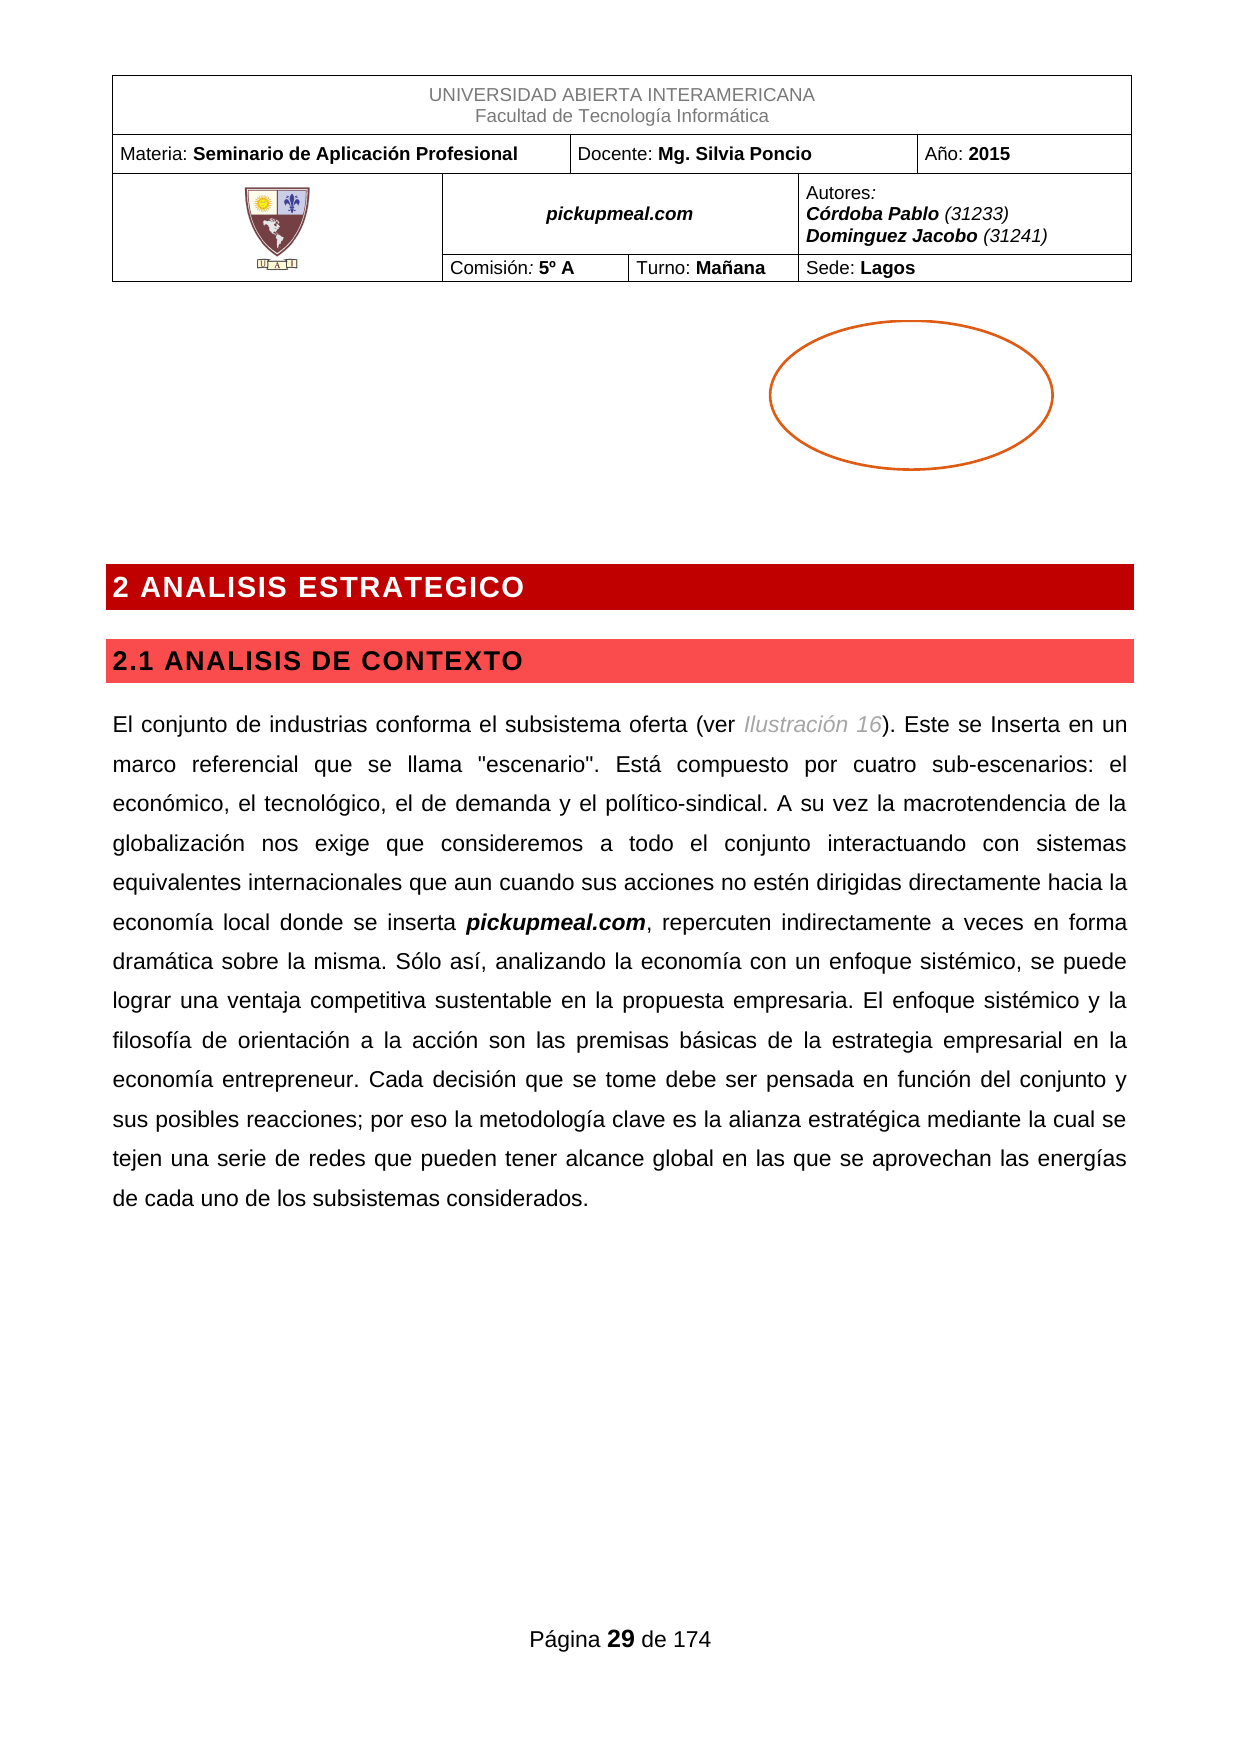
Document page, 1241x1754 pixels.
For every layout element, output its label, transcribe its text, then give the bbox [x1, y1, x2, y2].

table_cell [602, 308, 1125, 499]
subtitle 2.1 Analisis de contexto [113, 645, 1128, 677]
subtitle 2 Analisis estrategico [113, 570, 1128, 604]
picture [230, 182, 325, 273]
text El conjunto de industrias conforma el subsistema oferta (ver Ilustración 16). Este se Inserta en un marco referencial que se llama "escenario". Está compuesto por cuatro sub-escenarios: el económico, el tecnológico, el de demanda y el político-sindical. A su vez la macrotendencia de la globalización nos exige que consideremos a todo el conjunto interactuando con sistemas equivalentes internacionales que aun cuando sus acciones no estén dirigidas directamente hacia la economía local donde se inserta pickupmeal.com, repercuten indirectamente a veces en forma dramática sobre la misma. Sólo así, analizando la economía con un enfoque sistémico, se puede lograr una ventaja competitiva sustentable en la propuesta empresaria. El enfoque sistémico y la filosofía de orientación a la acción son las premisas básicas de la estrategia empresarial en la economía entrepreneur. Cada decisión que se tome debe ser pensada en función del conjunto y sus posibles reacciones; por eso la metodología clave es la alianza estratégica mediante la cual se tejen una serie de redes que pueden tener alcance global en las que se aprovechan las energías de cada uno de los subsistemas considerados. [112, 711, 1128, 1211]
